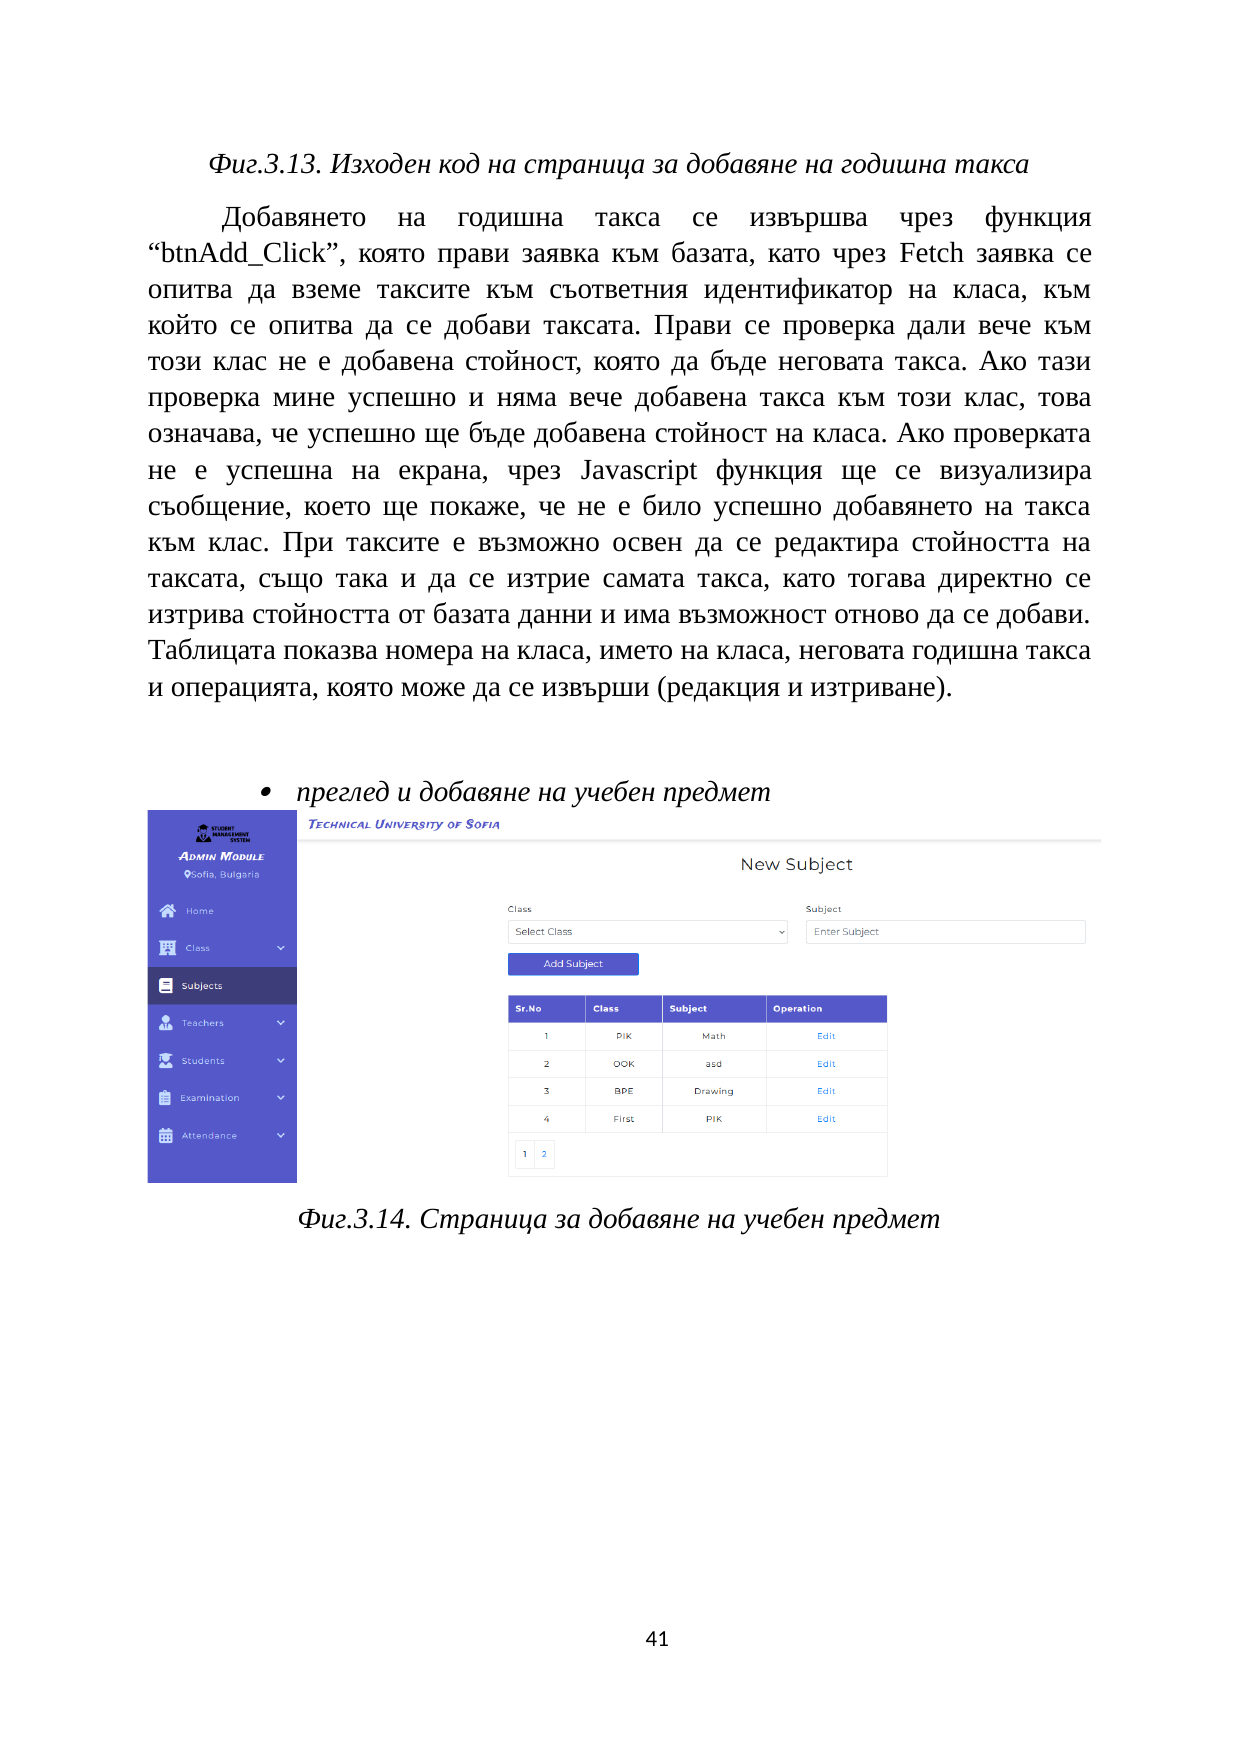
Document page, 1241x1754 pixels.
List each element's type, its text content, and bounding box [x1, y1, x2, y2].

text Добавянето на годишна такса се извършва чрез функция “btnAdd_Click”, която прави заявка към базата, като чрез Fetch заявка се опитва да вземе таксите към съответния идентификатор на класа, към който се опитва да се добави таксата. Прави се проверка дали вече към този клас не е добавена стойност, която да бъде неговата такса. Ако тази проверка мине успешно и няма вече добавена такса към този клас, това означава, че успешно ще бъде добавена стойност на класа. Ако проверката не е успешна на екрана, чрез Javascript функция ще се визуализира съобщение, което ще покаже, че не е било успешно добавянето на такса към клас. При таксите е възможно освен да се редактира стойността на таксата, също така и да се изтрие самата такса, като тогава директно се изтрива стойността от базата данни и има възможност отново да се добави. Таблицата показва номера на класа, името на класа, неговата годишна такса и операцията, която може да се извърши (редакция и изтриване). [148, 199, 1092, 702]
picture [147, 810, 1102, 1183]
subtitle преглед и добавяне на учебен предмет [259, 774, 1092, 808]
text Фиг.3.13. Изходен код на страница за добавяне на годишна такса [148, 146, 1092, 179]
text Фиг.3.14. Страница за добавяне на учебен предмет [148, 1201, 1092, 1235]
